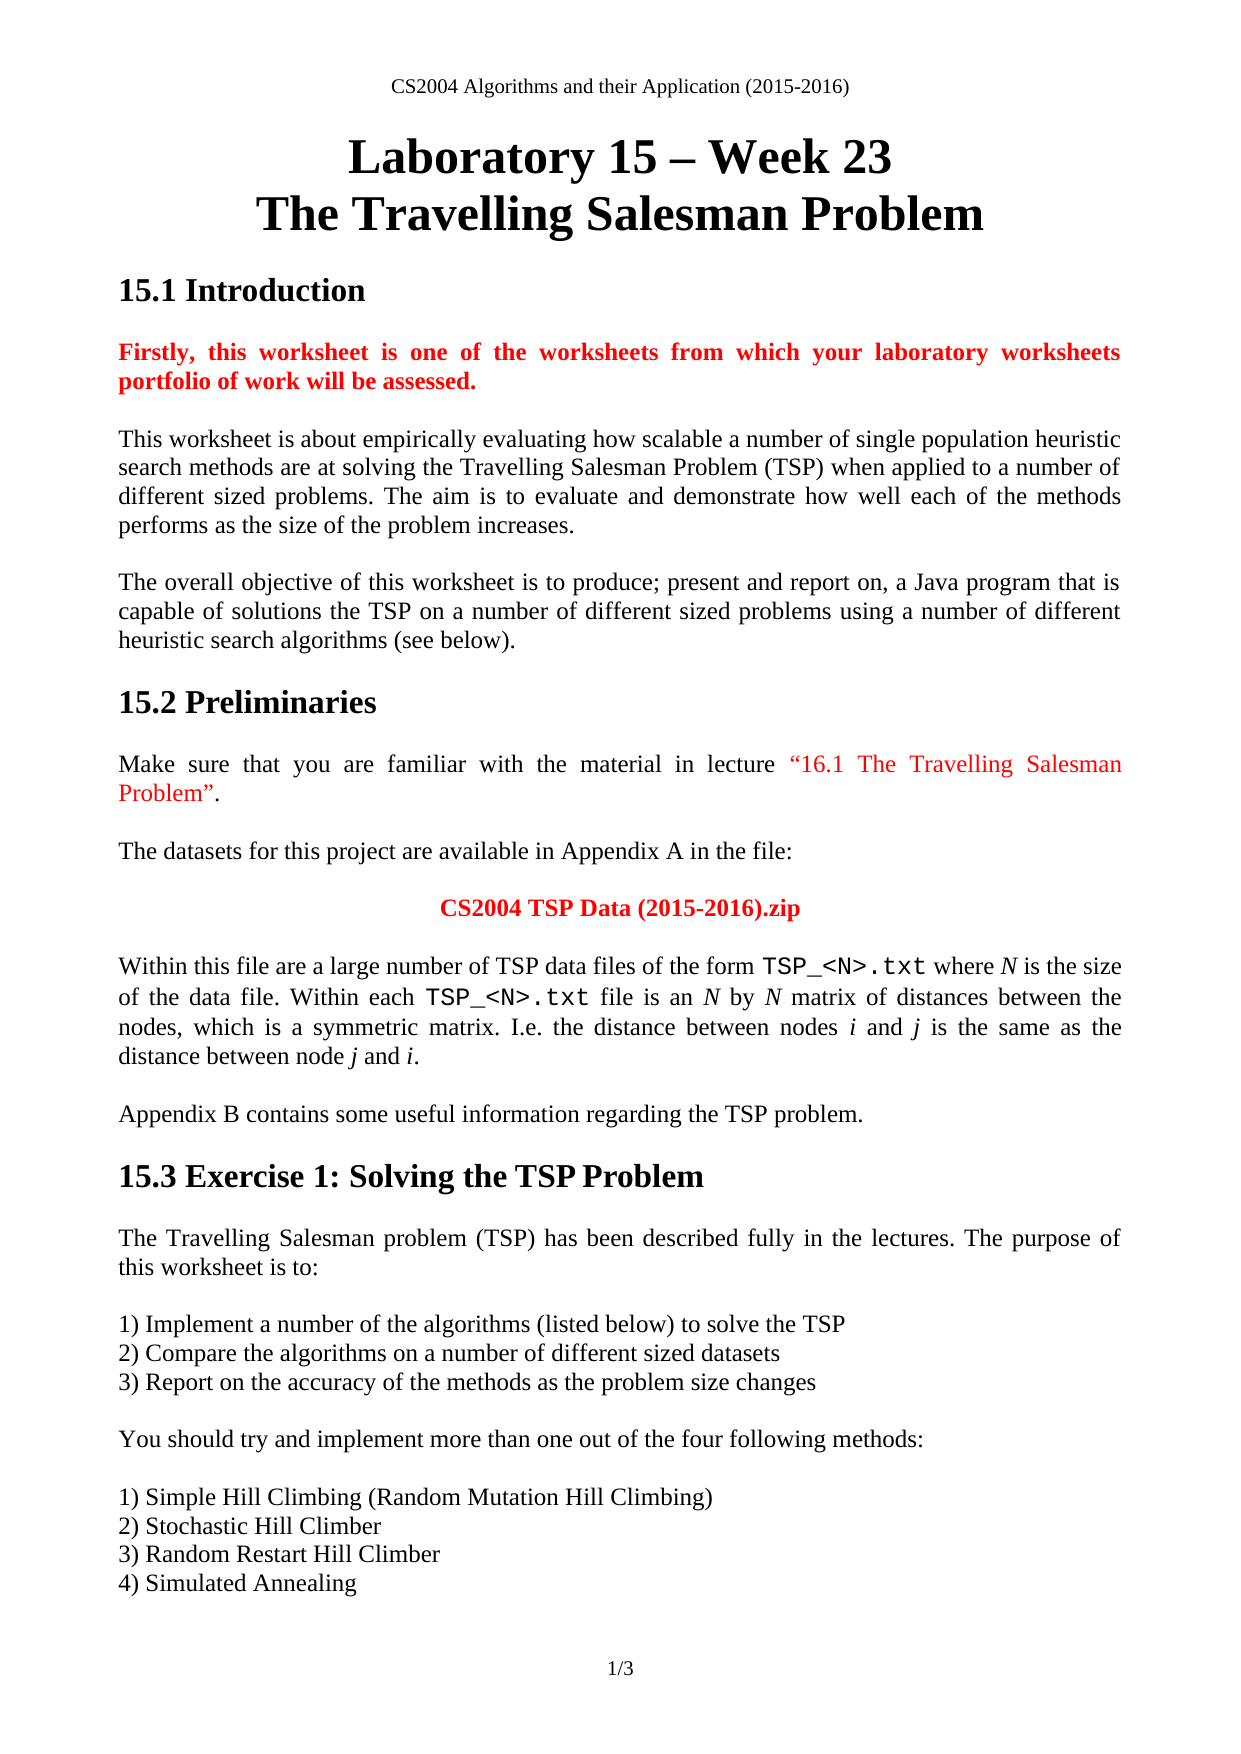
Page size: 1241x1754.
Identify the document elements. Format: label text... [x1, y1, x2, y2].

text 4) Simulated Annealing [118, 1568, 1122, 1597]
text The overall objective of this worksheet is to produce; present and report on, a Java program that is capable of solutions the TSP on a number of different sized problems using a number of different heuristic search algorithms (see below). [118, 567, 1122, 654]
text 3) Report on the accuracy of the methods as the problem size changes [118, 1367, 1122, 1396]
subtitle 15.1 Introduction [118, 270, 1122, 309]
subtitle 15.3 Exercise 1: Solving the TSP Problem [118, 1156, 1122, 1194]
text This worksheet is about empirically evaluating how scalable a number of single population heuristic search methods are at solving the Travelling Salesman Problem (TSP) when applied to a number of different sized problems. The aim is to evaluate and demonstrate how well each of the methods performs as the size of the problem increases. [118, 424, 1122, 539]
subtitle 15.2 Preliminaries [118, 682, 1122, 721]
text Make sure that you are familiar with the material in lecture “16.1 The Travelling Salesman Problem”. [118, 749, 1122, 807]
text Within this file are a large number of TSP data files of the form TSP_<N>.txt where N is the size of the data file. Within each TSP_<N>.txt file is an N by N matrix of distances between the nodes, which is a symmetric matrix. I.e. the distance between nodes i and j is the same as the distance between node j and i. [118, 951, 1122, 1070]
text The datasets for this project are available in Appendix A in the file: [118, 836, 1122, 864]
title Laboratory 15 – Week 23 [118, 127, 1122, 184]
text Appendix B contains some useful information regarding the TSP problem. [118, 1099, 1122, 1127]
text 2) Stochastic Hill Climber [118, 1511, 1122, 1539]
text 1) Simple Hill Climbing (Random Mutation Hill Climbing) [118, 1482, 1122, 1511]
text 1) Implement a number of the algorithms (listed below) to solve the TSP [118, 1309, 1122, 1338]
text CS2004 TSP Data (2015-2016).zip [118, 893, 1122, 922]
text You should try and implement more than one out of the four following methods: [118, 1424, 1122, 1453]
text 3) Random Restart Hill Climber [118, 1539, 1122, 1568]
text Firstly, this worksheet is one of the worksheets from which your laboratory worksheets portfolio of work will be assessed. [118, 337, 1122, 395]
subtitle The Travelling Salesman Problem [118, 184, 1122, 242]
text The Travelling Salesman problem (TSP) has been described fully in the lectures. The purpose of this worksheet is to: [118, 1223, 1122, 1281]
text 2) Compare the algorithms on a number of different sized datasets [118, 1338, 1122, 1367]
